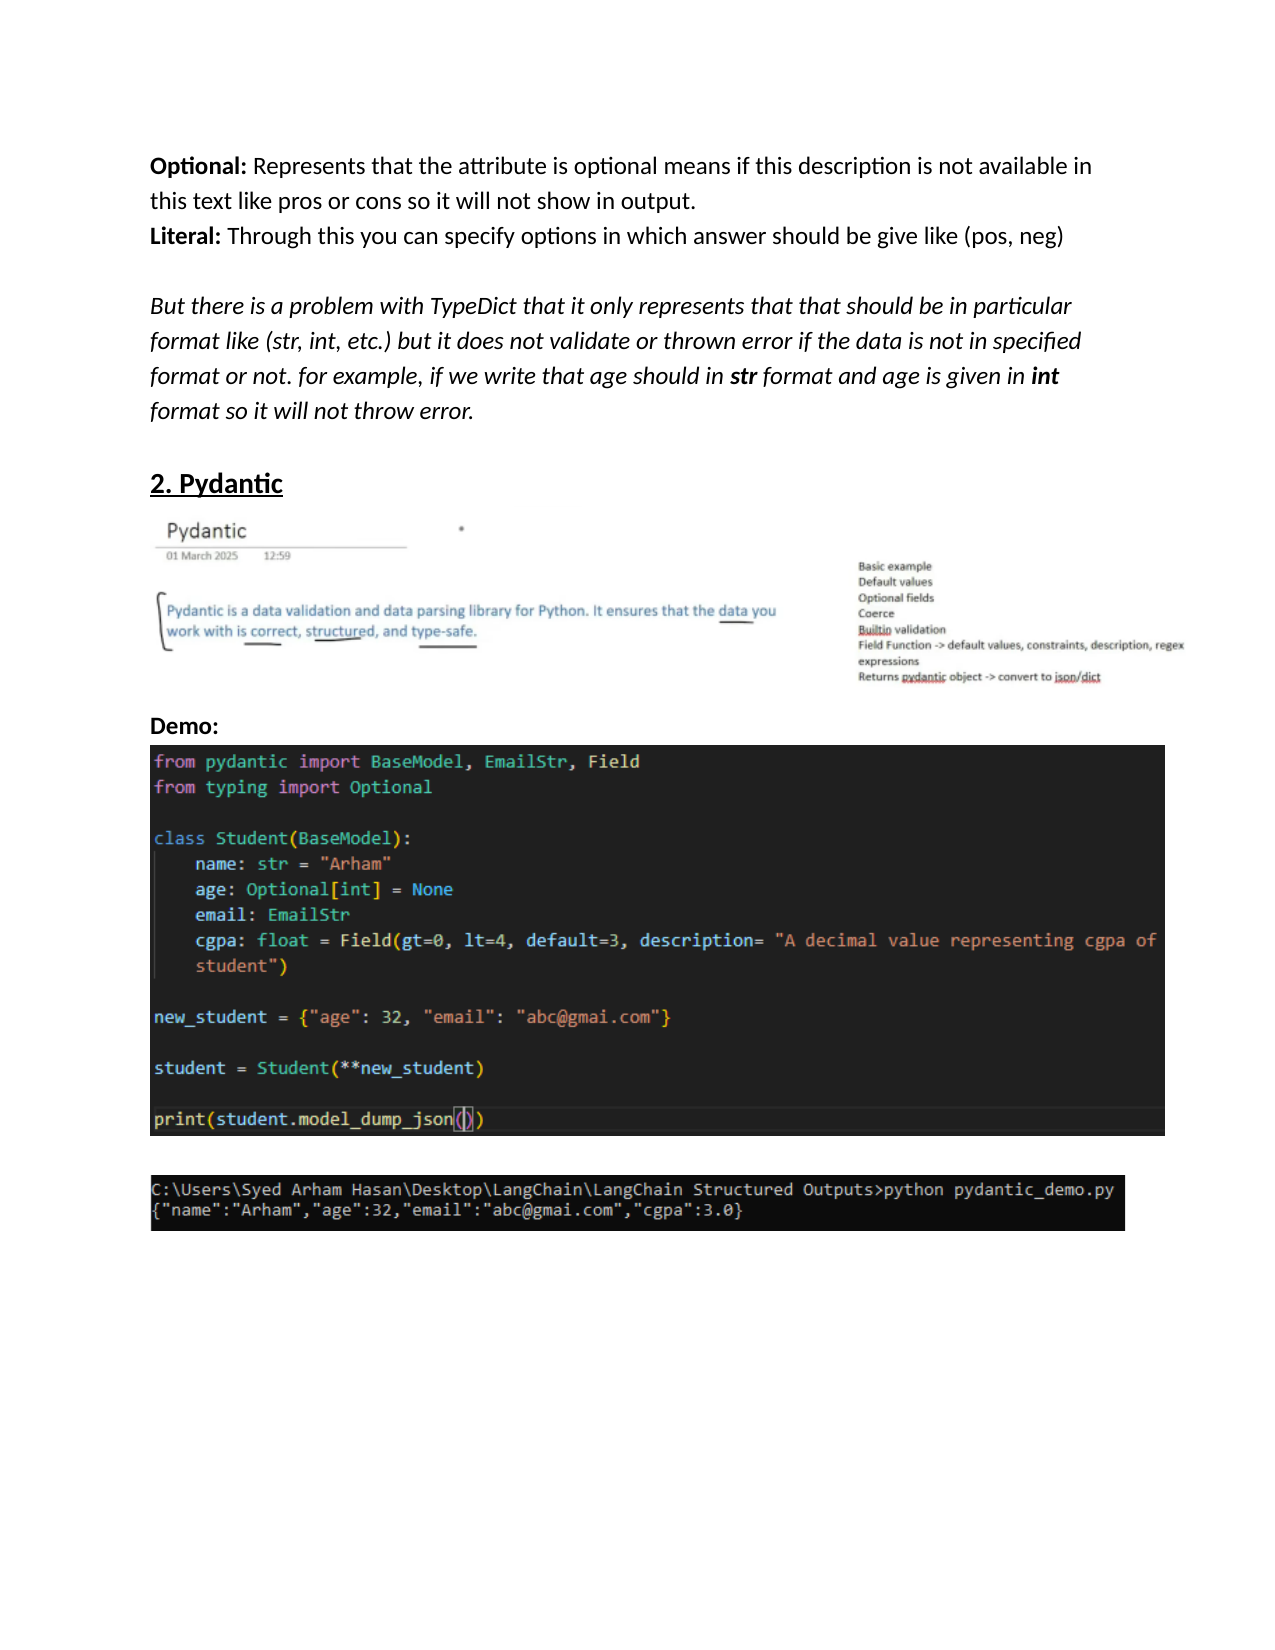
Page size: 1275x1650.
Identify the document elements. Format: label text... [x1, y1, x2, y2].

text Demo: [150, 710, 1125, 741]
text Literal: Through this you can specify options in which answer should be give like (pos, neg) [150, 220, 1125, 251]
picture [150, 506, 1214, 706]
text 2. Pydantic [150, 465, 1125, 501]
picture [150, 1175, 1125, 1231]
text But there is a problem with TypeDict that it only represents that that should be in particular format like (str, int, etc.) but it does not validate or thrown error if the data is not in specified format or not. for example, if we write that age should in str format and age is given in int format so it will not throw error. [150, 290, 1125, 426]
text Optional: Represents that the attribute is optional means if this description is not available in this text like pros or cons so it will not show in output. [150, 150, 1125, 216]
picture [150, 745, 1165, 1136]
